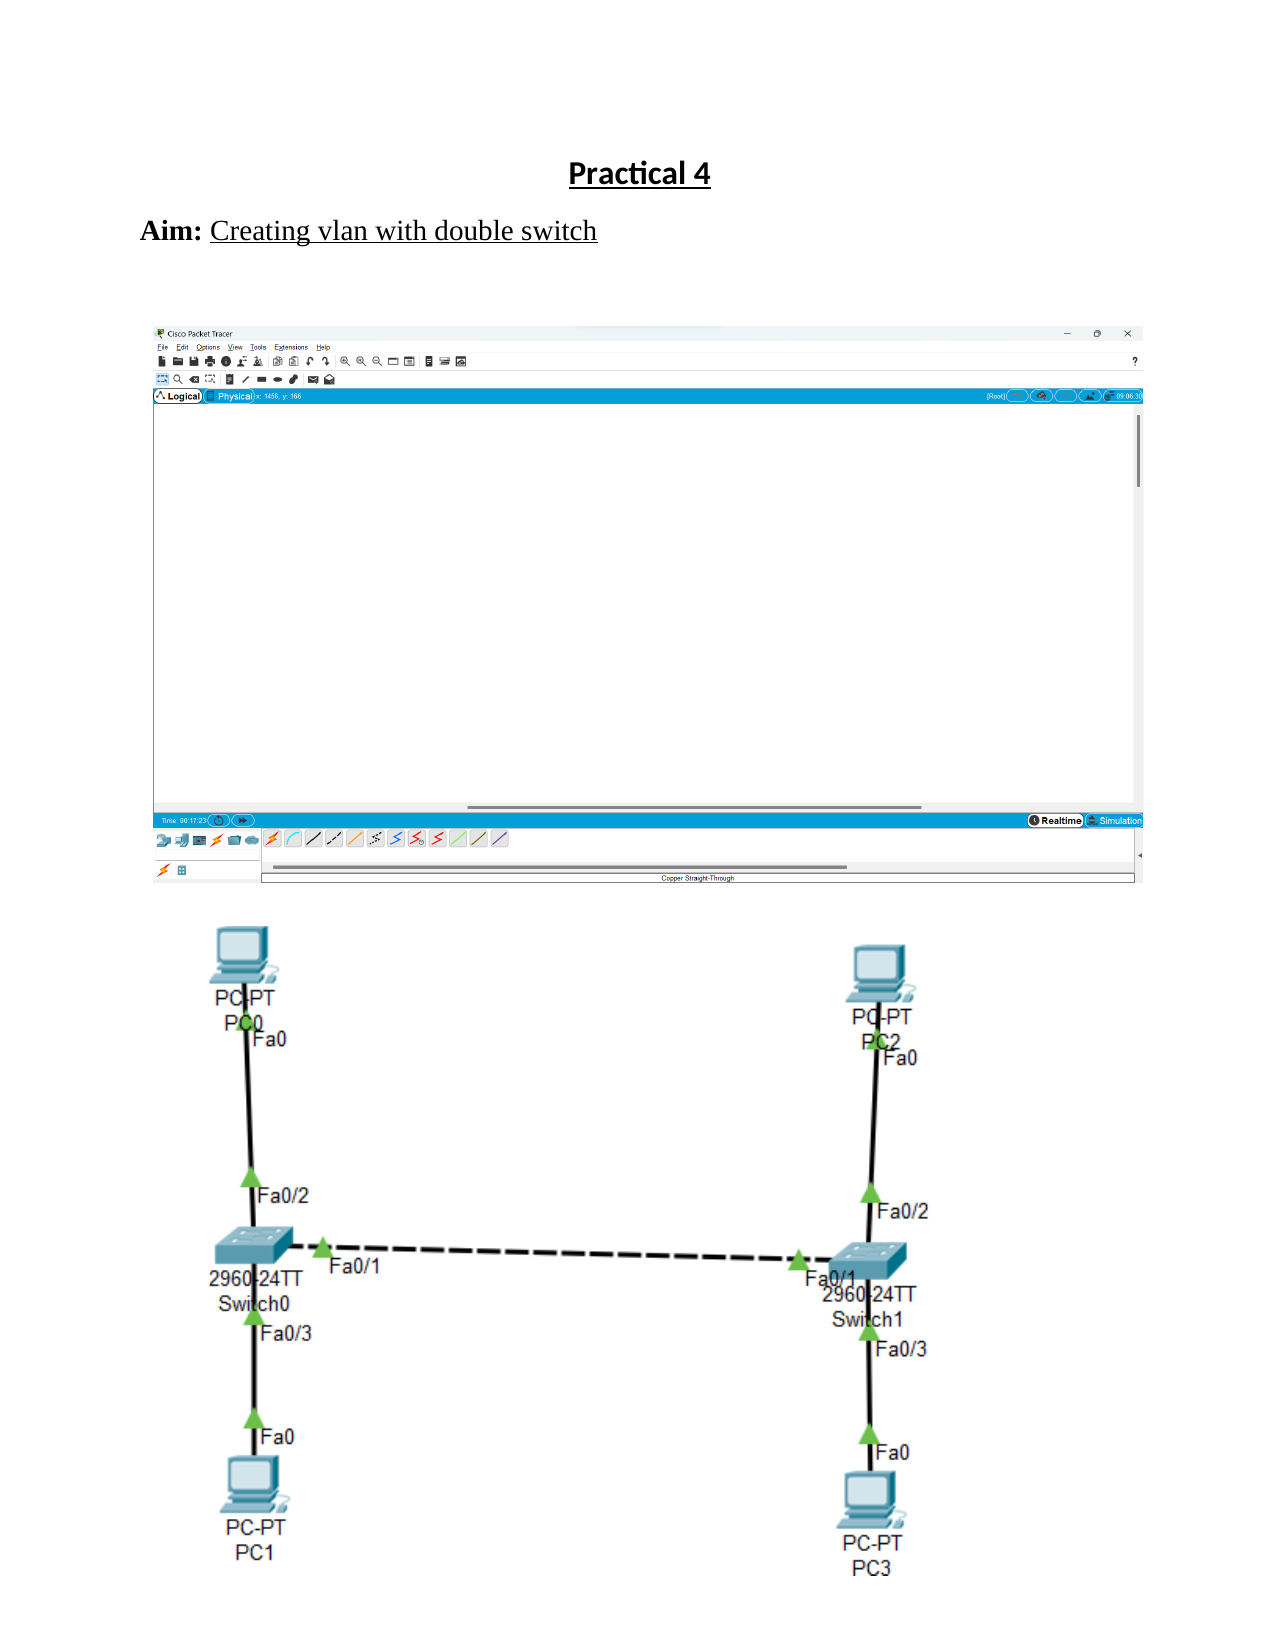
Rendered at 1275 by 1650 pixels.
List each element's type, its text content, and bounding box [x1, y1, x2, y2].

text Practical 4 [139, 152, 1139, 193]
picture [1089, 817, 1095, 824]
text Aim: Creating vlan with double switch [139, 213, 1139, 246]
picture [1124, 818, 1133, 823]
picture [209, 926, 929, 1576]
picture [1038, 392, 1045, 399]
picture [153, 326, 1144, 883]
